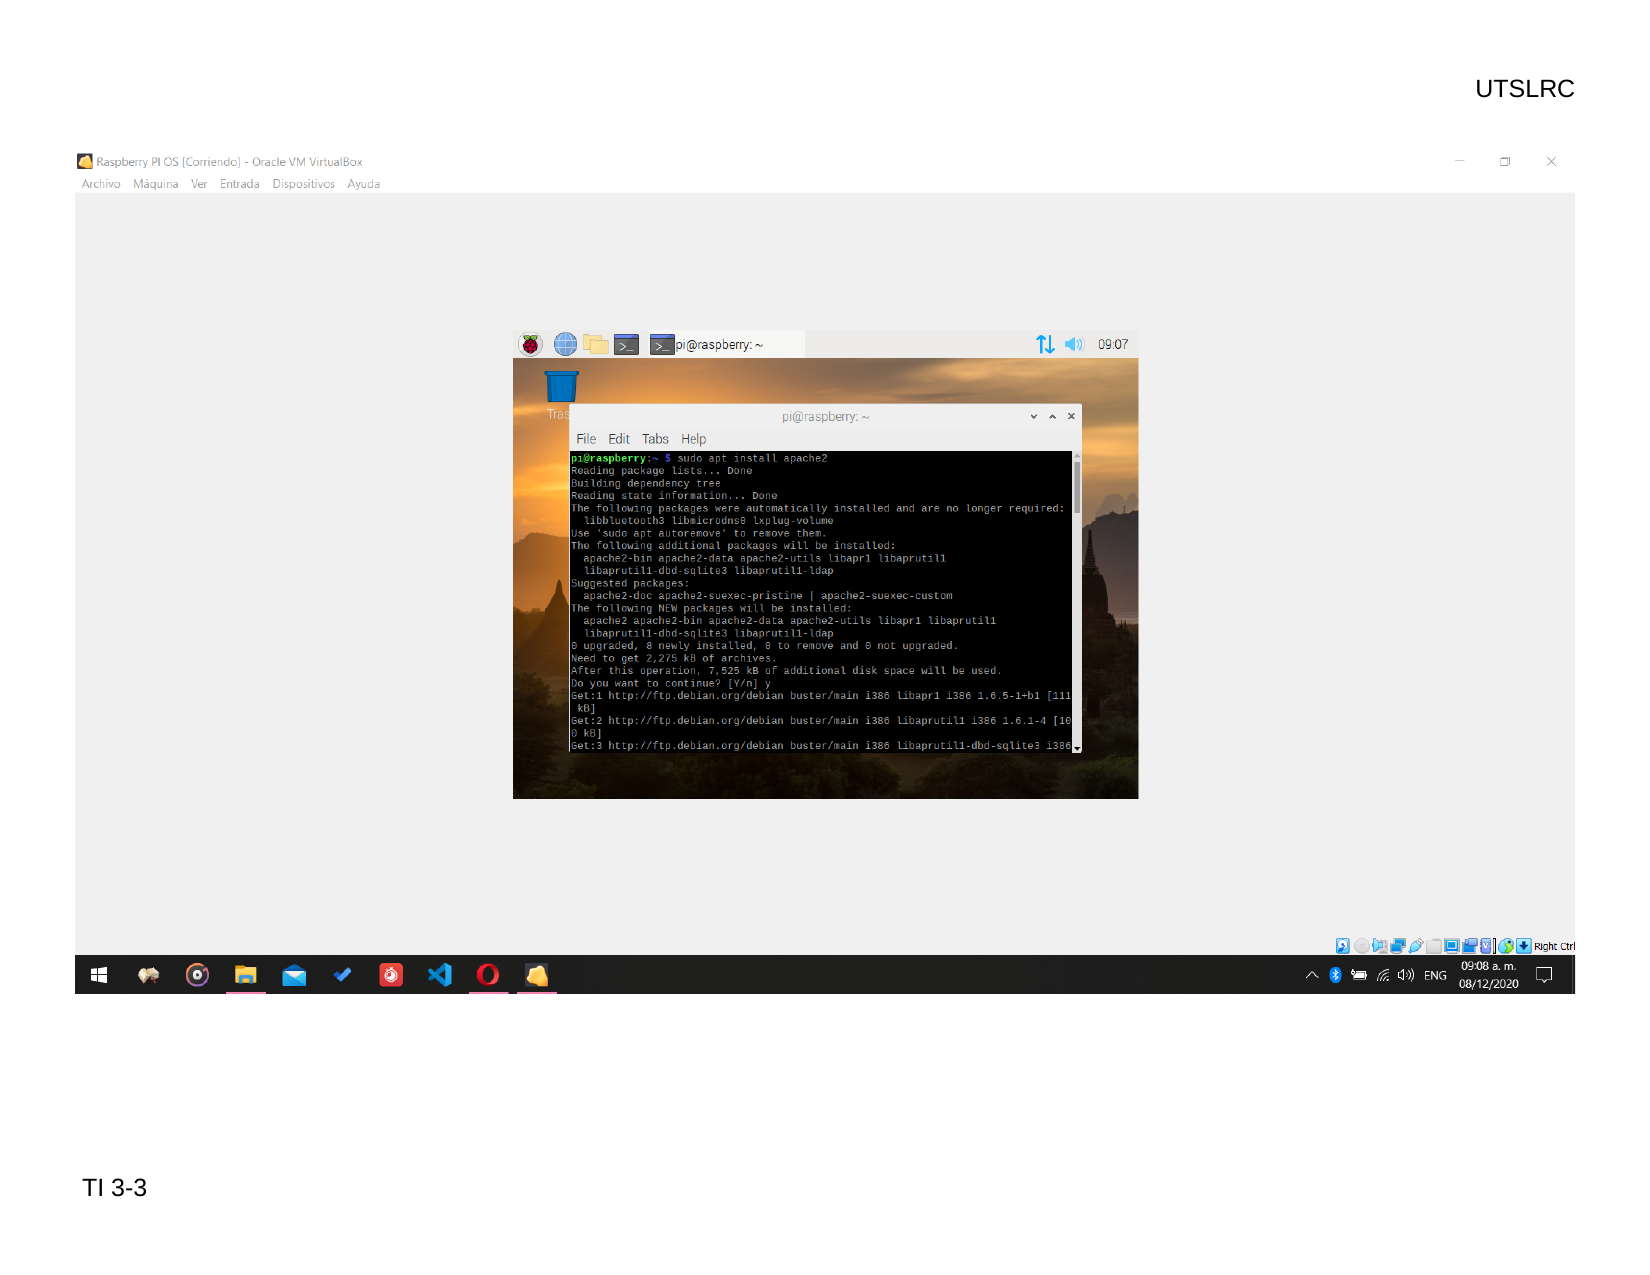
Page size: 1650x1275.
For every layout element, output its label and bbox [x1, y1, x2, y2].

picture [75, 150, 1575, 994]
